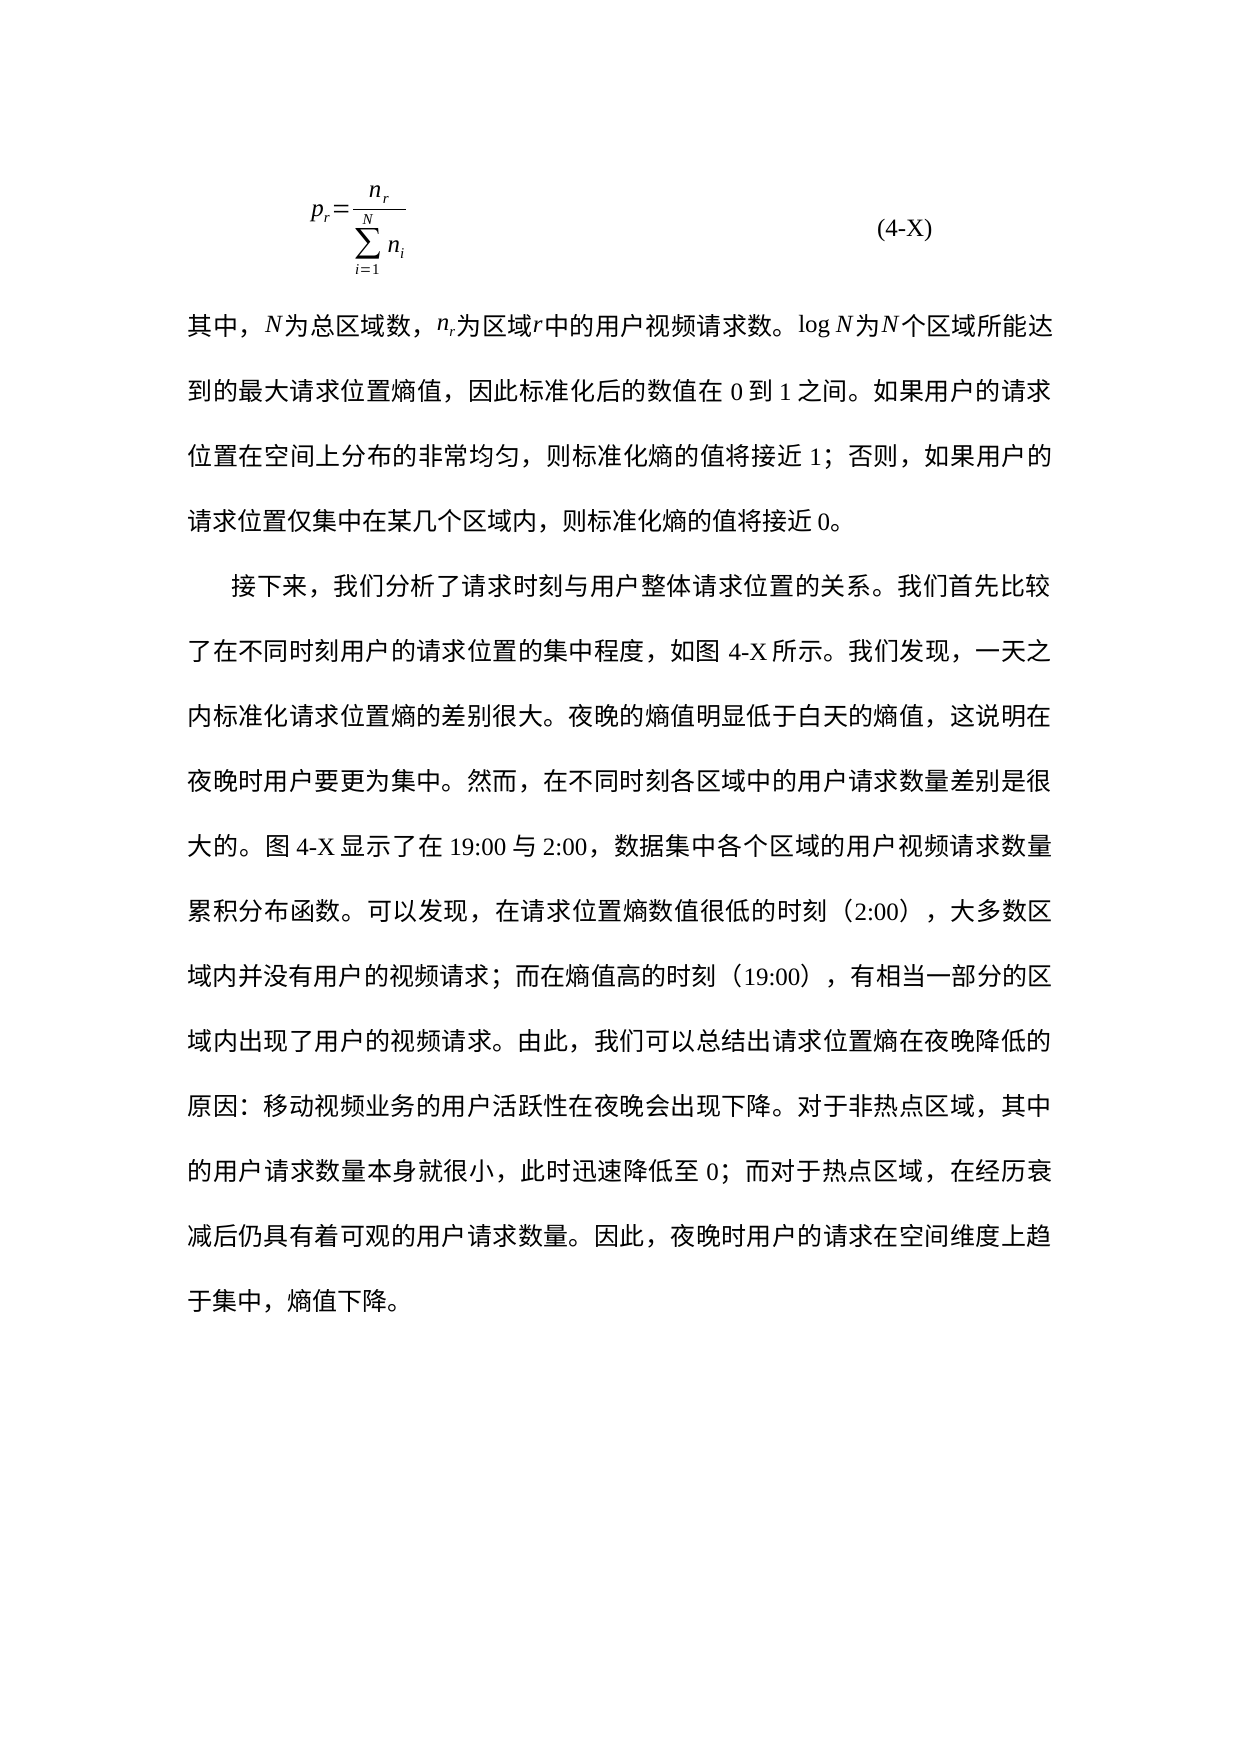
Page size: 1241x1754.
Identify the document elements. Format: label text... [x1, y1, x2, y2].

text 其中，为总区域数，为区域中的用户视频请求数。为个区域所能达到的最大请求位置熵值，因此标准化后的数值在0到1之间。如果用户的请求位置在空间上分布的非常均匀，则标准化熵的值将接近1；否则，如果用户的请求位置仅集中在某几个区域内，则标准化熵的值将接近0。 [187, 292, 1053, 552]
text (4-X) [187, 162, 1053, 292]
text 接下来，我们分析了请求时刻与用户整体请求位置的关系。我们首先比较了在不同时刻用户的请求位置的集中程度，如图4-X所示。我们发现，一天之内标准化请求位置熵的差别很大。夜晚的熵值明显低于白天的熵值，这说明在夜晚时用户要更为集中。然而，在不同时刻各区域中的用户请求数量差别是很大的。图4-X显示了在19:00与2:00，数据集中各个区域的用户视频请求数量累积分布函数。可以发现，在请求位置熵数值很低的时刻（2:00），大多数区域内并没有用户的视频请求；而在熵值高的时刻（19:00），有相当一部分的区域内出现了用户的视频请求。由此，我们可以总结出请求位置熵在夜晚降低的原因：移动视频业务的用户活跃性在夜晚会出现下降。对于非热点区域，其中的用户请求数量本身就很小，此时迅速降低至0；而对于热点区域，在经历衰减后仍具有着可观的用户请求数量。因此，夜晚时用户的请求在空间维度上趋于集中，熵值下降。 [187, 552, 1053, 1332]
